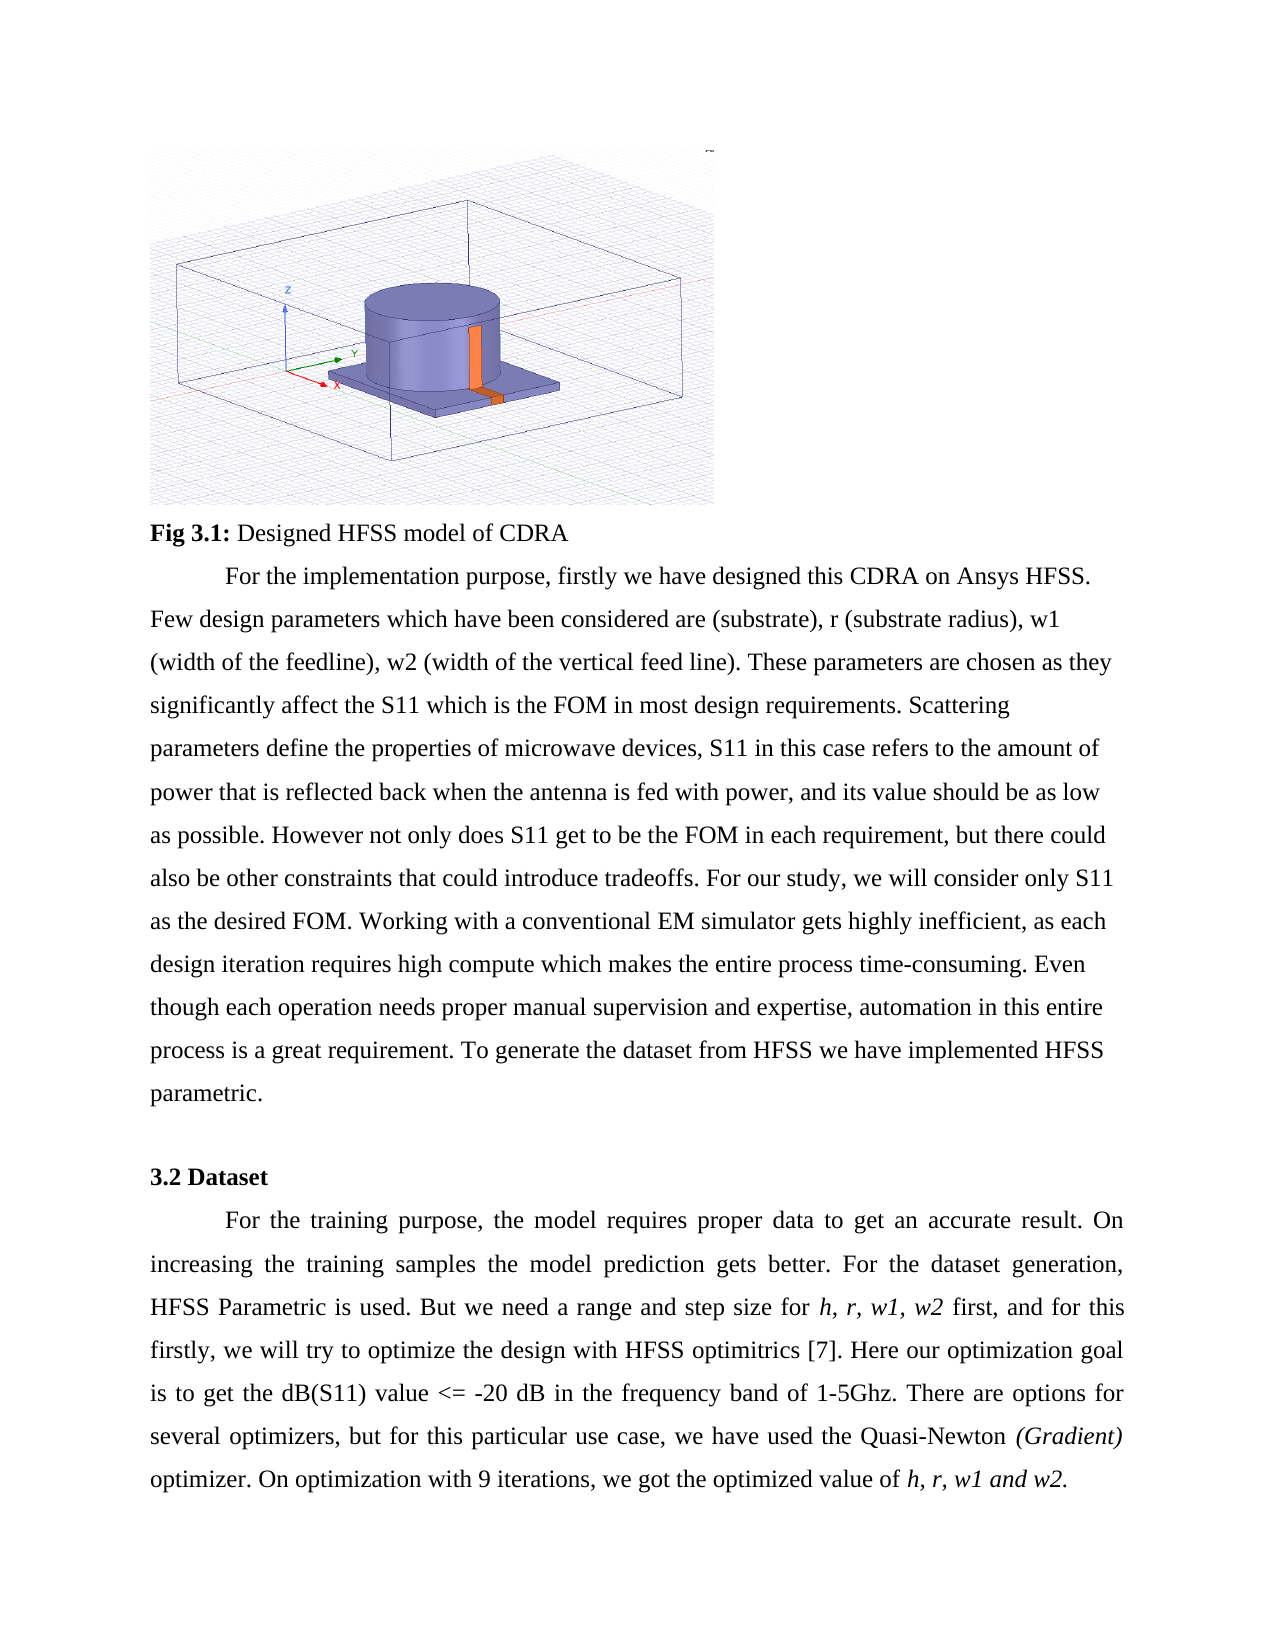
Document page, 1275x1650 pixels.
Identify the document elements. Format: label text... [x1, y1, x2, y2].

text For the implementation purpose, firstly we have designed this CDRA on Ansys HFSS. Few design parameters which have been considered are (substrate), r (substrate radius), w1 (width of the feedline), w2 (width of the vertical feed line). These parameters are chosen as they significantly affect the S11 which is the FOM in most design requirements. Scattering parameters define the properties of microwave devices, S11 in this case refers to the amount of power that is reflected back when the antenna is fed with power, and its value should be as low as possible. However not only does S11 get to be the FOM in each requirement, but there could also be other constraints that could introduce tradeoffs. For our study, we will consider only S11 as the desired FOM. Working with a conventional EM simulator gets highly inefficient, as each design iteration requires high compute which makes the entire process time-consuming. Even though each operation needs proper manual supervision and expertise, automation in this entire process is a great requirement. To generate the dataset from HFSS we have implemented HFSS parametric. [150, 561, 1125, 1107]
text 3.2 Dataset [150, 1162, 1125, 1191]
text Fig 3.1: Designed HFSS model of CDRA [150, 518, 1125, 547]
text For the training purpose, the model requires proper data to get an accurate result. On increasing the training samples the model prediction gets better. For the dataset generation, HFSS Parametric is used. But we need a range and step size for h, r, w1, w2 first, and for this firstly, we will try to optimize the design with HFSS optimitrics [7]. Here our optimization goal is to get the dB(S11) value <= -20 dB in the frequency band of 1-5Ghz. There are options for several optimizers, but for this particular use case, we have used the Quasi-Newton (Gradient) optimizer. On optimization with 9 iterations, we got the optimized value of h, r, w1 and w2. [150, 1206, 1125, 1493]
picture [150, 150, 714, 505]
